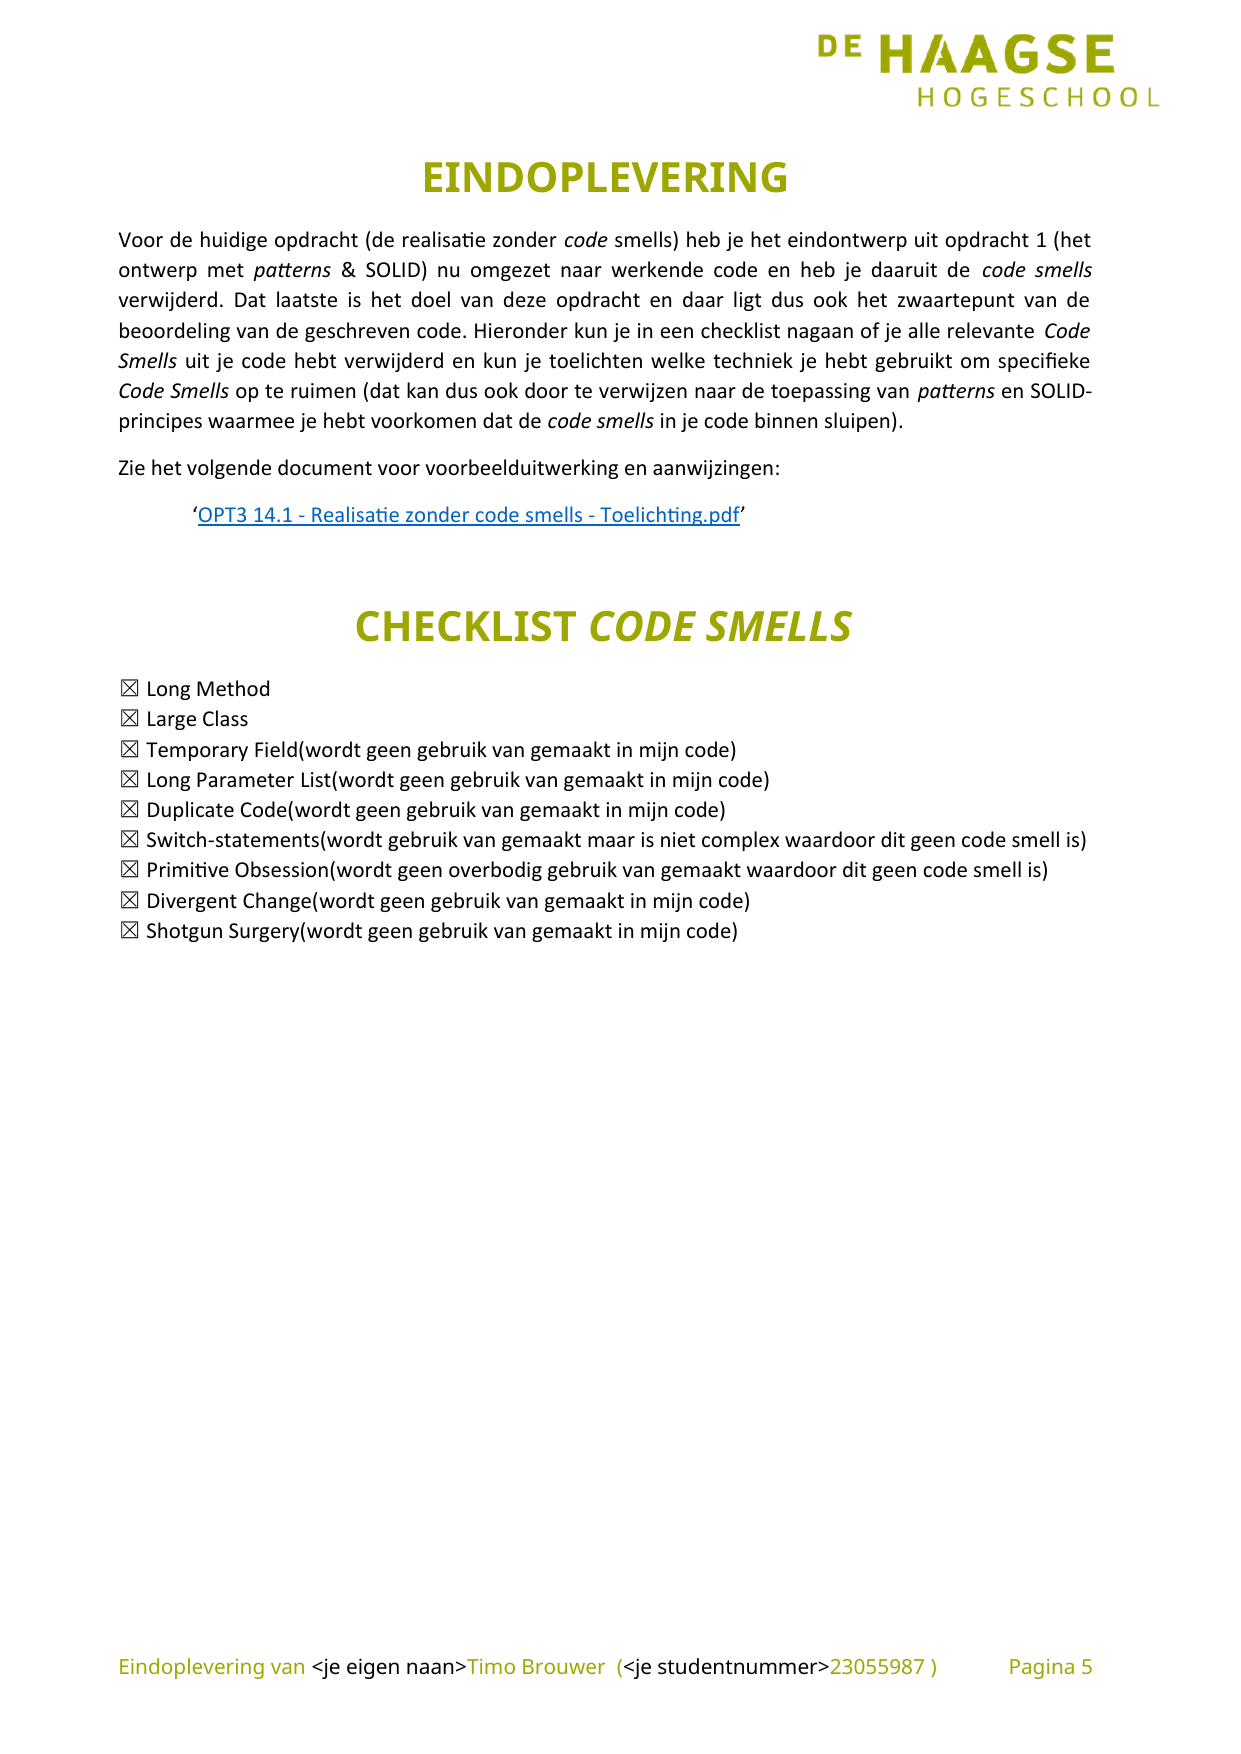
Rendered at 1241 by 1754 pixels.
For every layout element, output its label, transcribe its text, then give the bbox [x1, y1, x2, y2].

text Long Method [118, 675, 1093, 703]
text Switch-statements(wordt gebruik van gemaakt maar is niet complex waardoor dit geen code smell is) [118, 826, 1093, 854]
text Long Parameter List(wordt geen gebruik van gemaakt in mijn code) [118, 765, 1093, 793]
text Temporary Field(wordt geen gebruik van gemaakt in mijn code) [118, 735, 1093, 763]
text Primitive Obsession(wordt geen overbodig gebruik van gemaakt waardoor dit geen code smell is) [118, 856, 1093, 884]
text Divergent Change(wordt geen gebruik van gemaakt in mijn code) [118, 886, 1093, 914]
text Shotgun Surgery(wordt geen gebruik van gemaakt in mijn code) [118, 916, 1093, 944]
text EINDOPLEVERING [118, 148, 1093, 204]
text ‘OPT3 14.1 - Realisatie zonder code smells - Toelichting.pdf’ [118, 501, 1093, 528]
text CHECKLIST CODE SMELLS [118, 597, 1093, 653]
picture [797, 13, 1180, 127]
text Voor de huidige opdracht (de realisatie zonder code smells) heb je het eindontwerp uit opdracht 1 (het ontwerp met patterns & SOLID) nu omgezet naar werkende code en heb je daaruit de code smells verwijderd. Dat laatste is het doel van deze opdracht en daar ligt dus ook het zwaartepunt van de beoordeling van de geschreven code. Hieronder kun je in een checklist nagaan of je alle relevante Code Smells uit je code hebt verwijderd en kun je toelichten welke techniek je hebt gebruikt om specifieke Code Smells op te ruimen (dat kan dus ook door te verwijzen naar de toepassing van patterns en SOLID-principes waarmee je hebt voorkomen dat de code smells in je code binnen sluipen). [118, 226, 1093, 435]
text Zie het volgende document voor voorbeelduitwerking en aanwijzingen: [118, 454, 1093, 482]
text Large Class [118, 705, 1093, 733]
text Duplicate Code(wordt geen gebruik van gemaakt in mijn code) [118, 796, 1093, 823]
